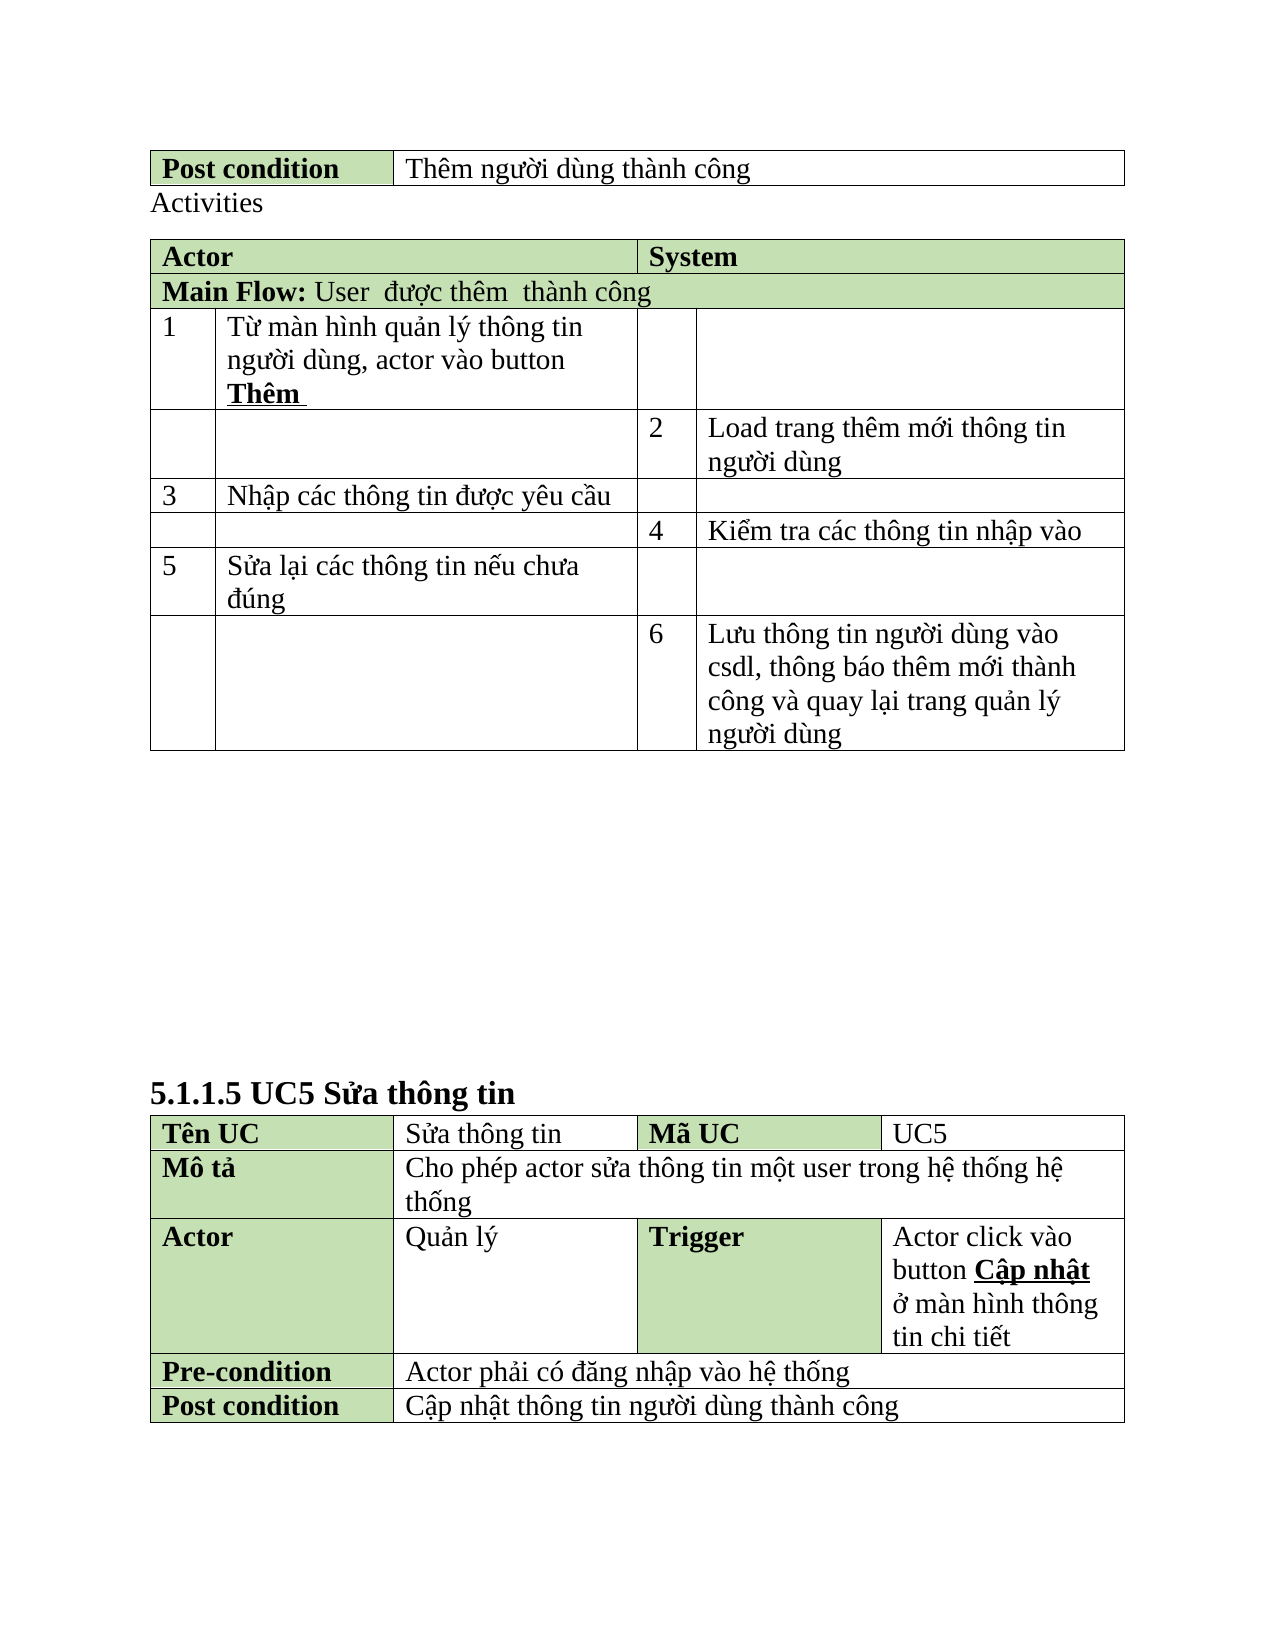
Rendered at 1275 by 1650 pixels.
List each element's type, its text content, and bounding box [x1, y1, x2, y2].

table_header Actor [151, 240, 637, 273]
table_cell [216, 513, 637, 547]
table_cell Sửa lại các thông tin nếu chưa đúng [216, 548, 637, 615]
table_cell Trigger [638, 1219, 881, 1353]
table_cell [638, 309, 696, 409]
table_cell Cho phép actor sửa thông tin một user trong hệ thống hệ thống [394, 1151, 1124, 1218]
table_header Sửa thông tin [394, 1116, 637, 1149]
table_cell Main Flow: User được thêm thành công [151, 274, 1124, 308]
table_cell [697, 548, 1124, 615]
table_cell 6 [638, 616, 696, 750]
table_header Mã UC [638, 1116, 881, 1149]
table_cell 5 [151, 548, 215, 615]
table_cell [151, 616, 215, 750]
table_cell Actor phải có đăng nhập vào hệ thống [394, 1354, 1124, 1387]
table_cell Pre-condition [151, 1354, 393, 1387]
table_cell [151, 410, 215, 477]
table_header System [638, 240, 1124, 273]
table_cell 1 [151, 309, 215, 409]
table_cell Thêm người dùng thành công [394, 151, 1124, 184]
table_cell 4 [638, 513, 696, 547]
table_cell [216, 616, 637, 750]
text Activities [150, 186, 1125, 219]
table_cell Lưu thông tin người dùng vào csdl, thông báo thêm mới thành công và quay lại trang quản lý người dùng [697, 616, 1124, 750]
table_cell Actor click vào button Cập nhật ở màn hình thông tin chi tiết [882, 1219, 1124, 1353]
table_cell [638, 479, 696, 512]
table_cell Nhập các thông tin được yêu cầu [216, 479, 637, 512]
table_cell Từ màn hình quản lý thông tin người dùng, actor vào button Thêm [216, 309, 637, 409]
table_cell Kiểm tra các thông tin nhập vào [697, 513, 1124, 547]
table_cell [697, 309, 1124, 409]
table_cell [638, 548, 696, 615]
table_cell [151, 513, 215, 547]
table_cell Actor [151, 1219, 393, 1353]
table_cell [216, 410, 637, 477]
table_header UC5 [882, 1116, 1124, 1149]
table_cell Quản lý [394, 1219, 637, 1353]
table_header Tên UC [151, 1116, 393, 1149]
table_cell 3 [151, 479, 215, 512]
table_cell Mô tả [151, 1151, 393, 1218]
table_cell Cập nhật thông tin người dùng thành công [394, 1389, 1124, 1422]
table_cell Post condition [151, 151, 393, 184]
table_cell [697, 479, 1124, 512]
table_cell Post condition [151, 1389, 393, 1422]
subtitle 5.1.1.5 UC5 Sửa thông tin [150, 1074, 1125, 1112]
table_cell Load trang thêm mới thông tin người dùng [697, 410, 1124, 477]
table_cell 2 [638, 410, 696, 477]
